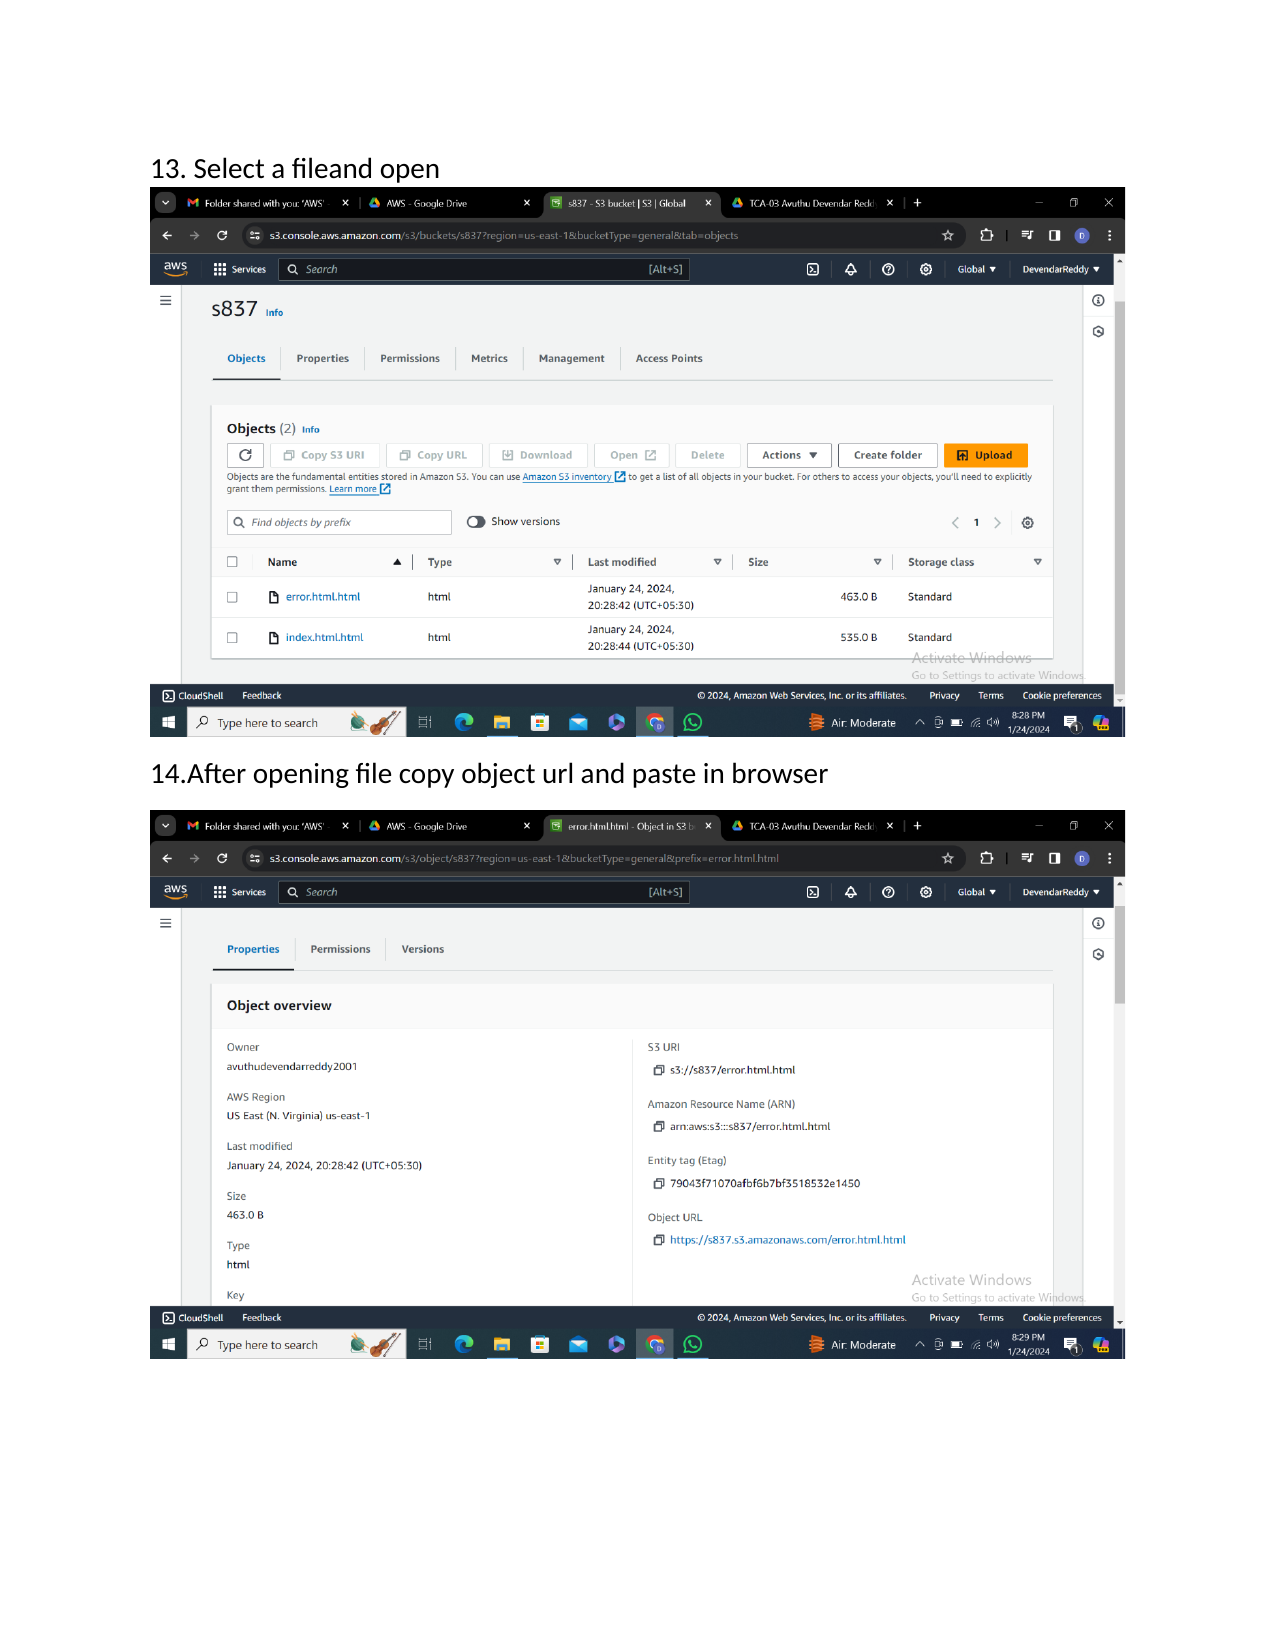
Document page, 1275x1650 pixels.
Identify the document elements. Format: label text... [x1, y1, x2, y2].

picture [150, 810, 1125, 1359]
text 13. Select a fileand open [150, 150, 1125, 187]
picture [150, 187, 1125, 737]
text 14.After opening file copy object url and paste in browser [150, 755, 1125, 791]
